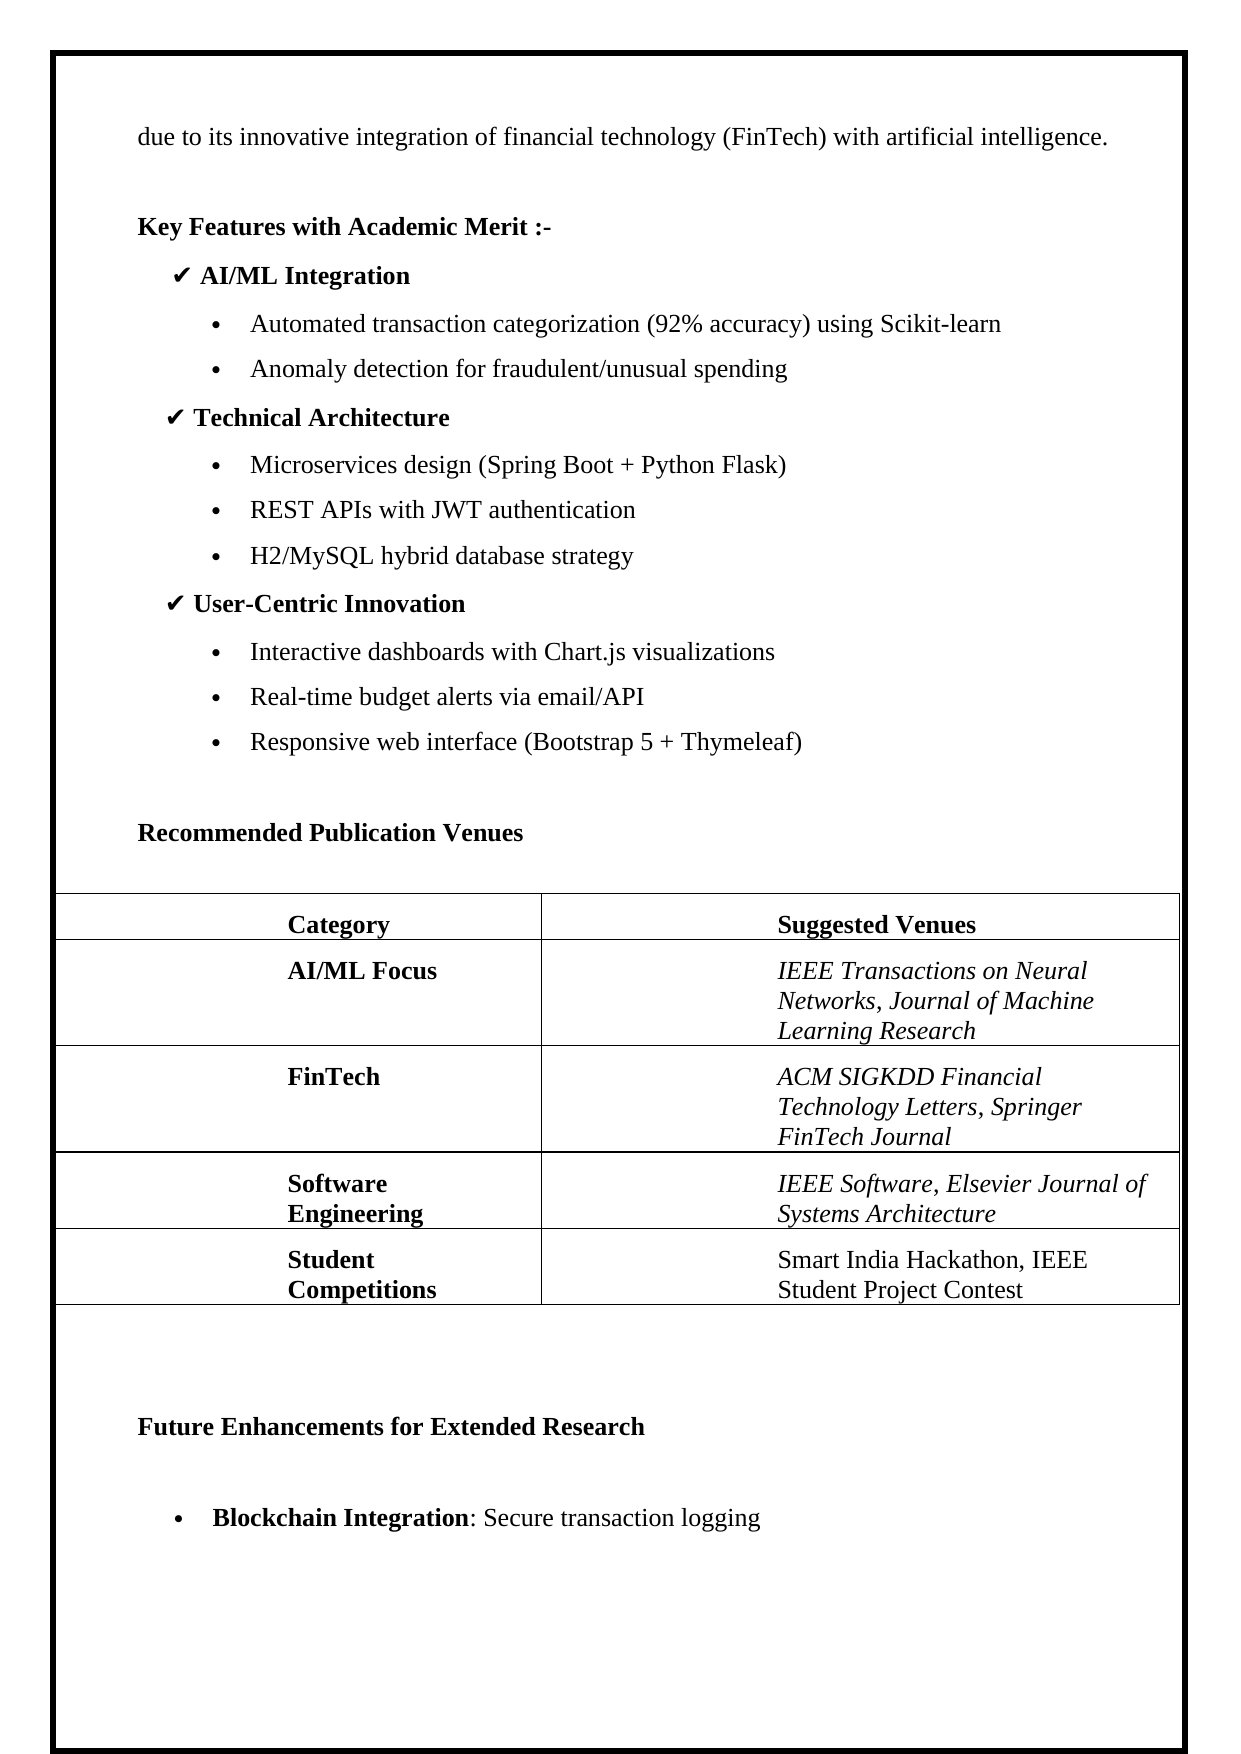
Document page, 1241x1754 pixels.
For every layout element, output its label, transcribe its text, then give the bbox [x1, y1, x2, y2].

table_cell FinTech [56, 1046, 541, 1151]
table_cell ACM SIGKDD Financial Technology Letters, Springer FinTech Journal [542, 1046, 1179, 1151]
text ✔ User-Centric Innovation [137, 585, 1182, 621]
text ✔ Technical Architecture [62, 398, 1182, 434]
list Interactive dashboards with Chart.js visualizations [212, 636, 1182, 666]
table_cell Smart India Hackathon, IEEE Student Project Contest [542, 1229, 1179, 1304]
text Key Features with Academic Merit :- [62, 211, 1182, 241]
table_header Suggested Venues [542, 894, 1179, 939]
list Blockchain Integration: Secure transaction logging [175, 1502, 1182, 1532]
table_header Category [56, 894, 541, 939]
table_cell AI/ML Focus [56, 940, 541, 1045]
list REST APIs with JWT authentication [212, 494, 1182, 524]
list H2/MySQL hybrid database strategy [212, 540, 1182, 570]
text Recommended Publication Venues [62, 817, 1182, 847]
list Microservices design (Spring Boot + Python Flask) [212, 449, 1182, 479]
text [137, 121, 1168, 151]
list Real-time budget alerts via email/API [212, 681, 1182, 711]
list Anomaly detection for fraudulent/unusual spending [212, 353, 1182, 383]
table_cell IEEE Software, Elsevier Journal of Systems Architecture [542, 1153, 1179, 1228]
table_cell Student Competitions [56, 1229, 541, 1304]
list Automated transaction categorization (92% accuracy) using Scikit-learn [212, 308, 1182, 338]
table_cell IEEE Transactions on Neural Networks, Journal of Machine Learning Research [542, 940, 1179, 1045]
table_cell Software Engineering [56, 1153, 541, 1228]
list Responsive web interface (Bootstrap 5 + Thymeleaf) [212, 726, 1182, 756]
text Future Enhancements for Extended Research [137, 1411, 1182, 1441]
text ✔ AI/ML Integration [137, 257, 1182, 292]
